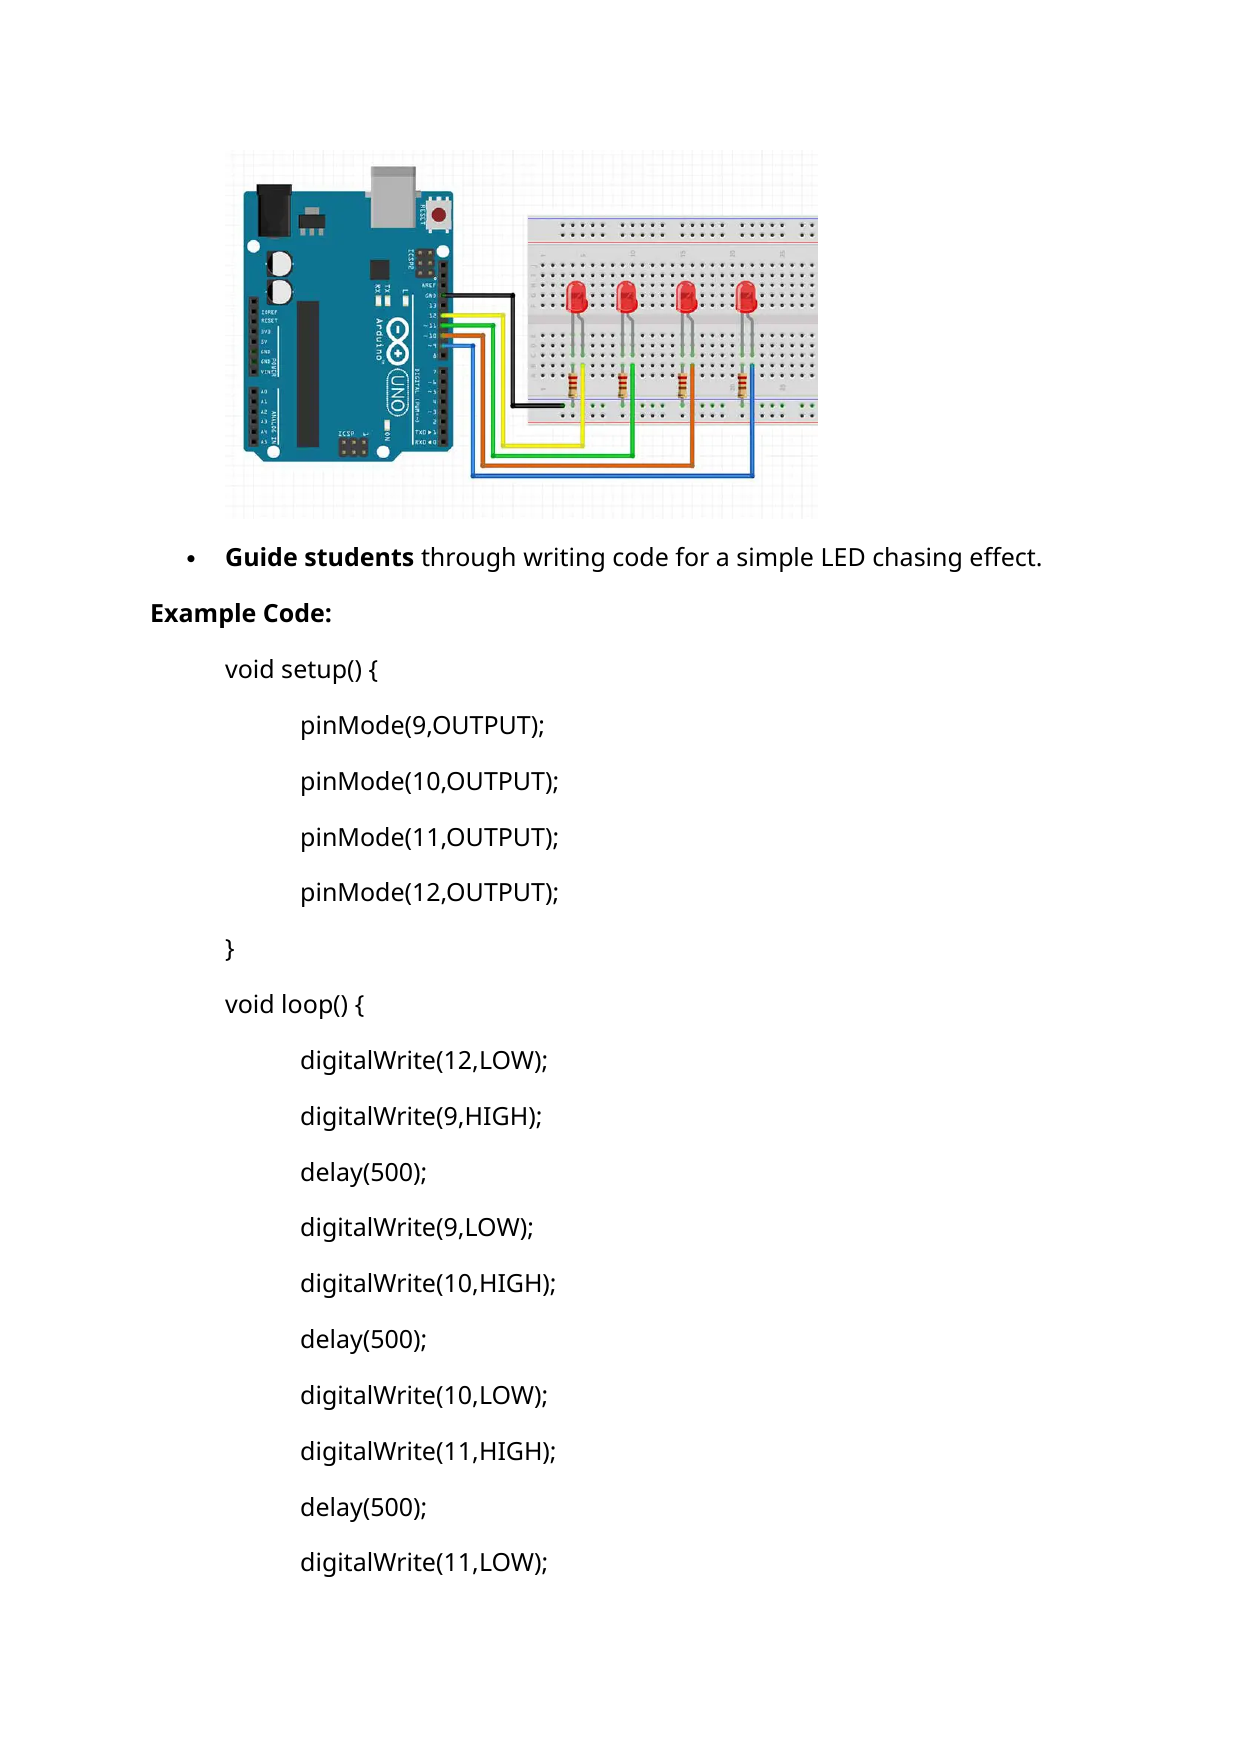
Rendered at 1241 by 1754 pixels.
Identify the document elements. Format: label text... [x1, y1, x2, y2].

text digitalWrite(9,LOW); [150, 1210, 1090, 1244]
text void loop() { [150, 987, 1090, 1021]
text digitalWrite(11,HIGH); [150, 1433, 1090, 1467]
text delay(500); [150, 1154, 1090, 1188]
text digitalWrite(12,LOW); [150, 1043, 1090, 1077]
list Guide students through writing code for a simple LED chasing effect. [187, 540, 1090, 574]
picture [225, 150, 818, 519]
text Example Code: [150, 596, 1090, 630]
text delay(500); [150, 1489, 1090, 1523]
text delay(500); [150, 1322, 1090, 1356]
text digitalWrite(10,LOW); [150, 1378, 1090, 1412]
text pinMode(11,OUTPUT); [150, 819, 1090, 853]
text pinMode(10,OUTPUT); [150, 763, 1090, 797]
text digitalWrite(9,HIGH); [150, 1098, 1090, 1132]
text pinMode(12,OUTPUT); [150, 875, 1090, 909]
text } [150, 931, 1090, 965]
text pinMode(9,OUTPUT); [150, 708, 1090, 742]
text void setup() { [150, 652, 1090, 686]
text digitalWrite(10,HIGH); [150, 1266, 1090, 1300]
text digitalWrite(11,LOW); [150, 1545, 1090, 1579]
